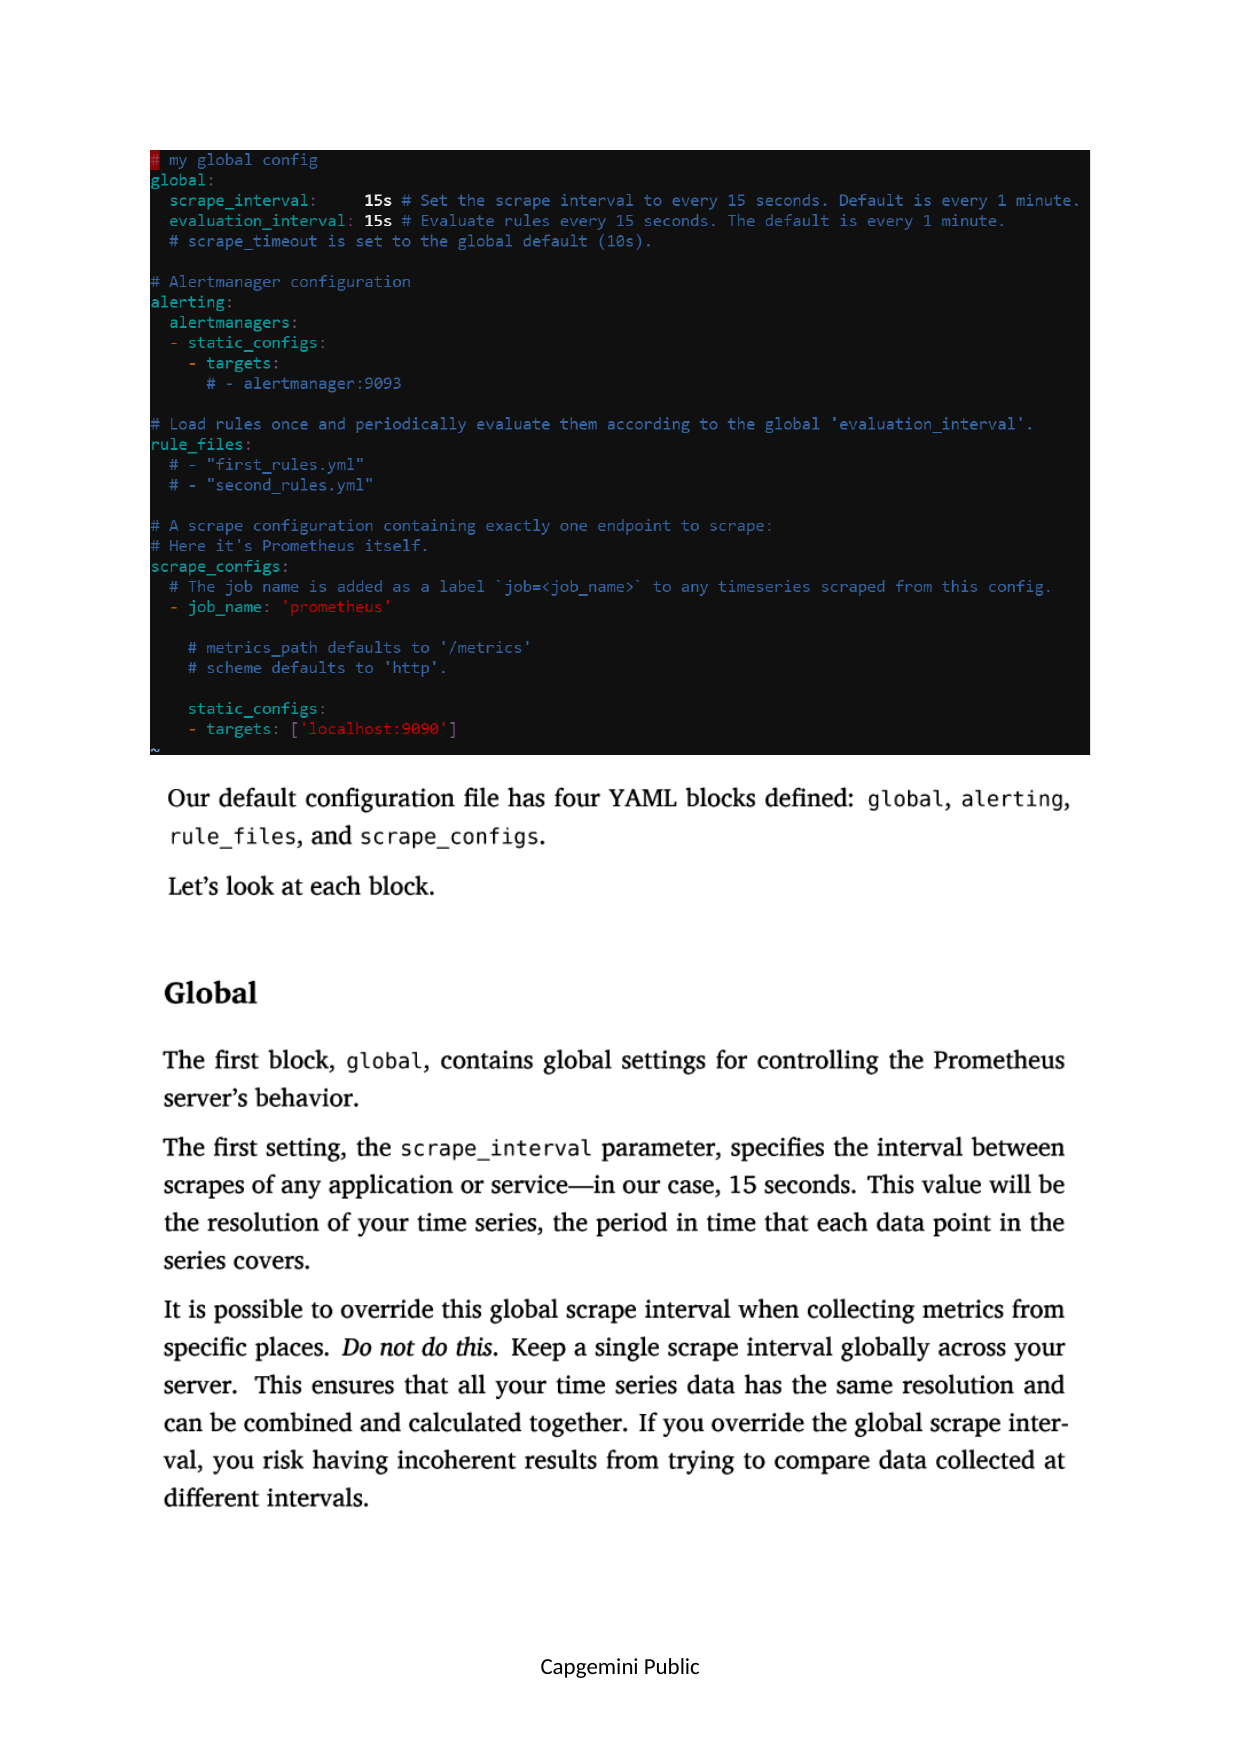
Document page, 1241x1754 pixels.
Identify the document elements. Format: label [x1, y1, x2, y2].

picture [150, 773, 1091, 948]
picture [150, 966, 1091, 1539]
picture [150, 150, 1091, 755]
